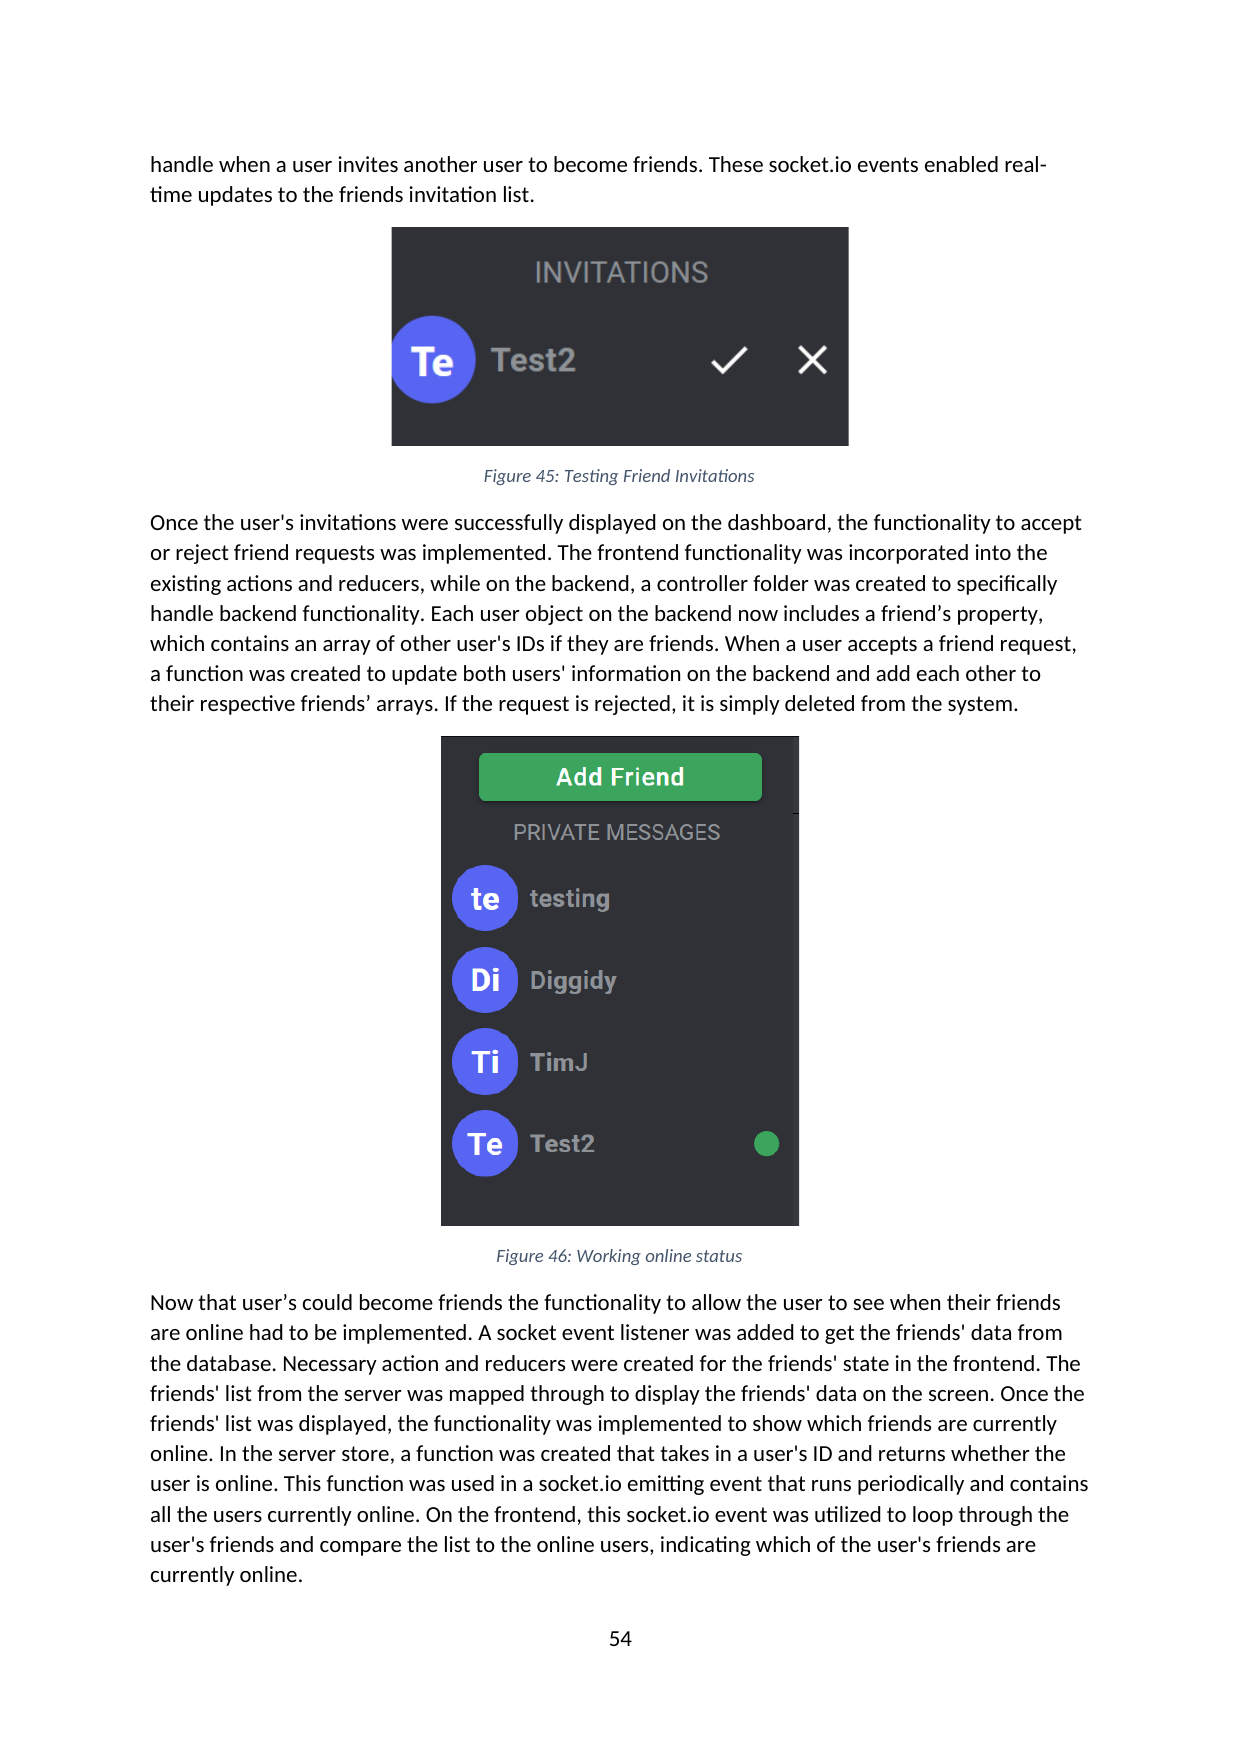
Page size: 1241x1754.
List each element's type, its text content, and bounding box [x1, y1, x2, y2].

picture [391, 227, 849, 446]
text Once the user's invitations were successfully displayed on the dashboard, the functionality to accept or reject friend requests was implemented. The frontend functionality was incorporated into the existing actions and reducers, while on the backend, a controller folder was created to specifically handle backend functionality. Each user object on the backend now includes a friend’s property, which contains an array of other user's IDs if they are friends. When a user accepts a friend request, a function was created to update both users' information on the backend and add each other to their respective friends’ arrays. If the request is rejected, it is simply deleted from the system. [150, 508, 1090, 717]
picture [441, 736, 800, 1226]
text Now that user’s could become friends the functionality to allow the user to see when their friends are online had to be implemented. A socket event listener was added to get the friends' data from the database. Necessary action and reducers were created for the friends' state in the frontend. The friends' list from the server was mapped through to display the friends' data on the screen. Once the friends' list was displayed, the functionality was implemented to show which friends are currently online. In the server store, a function was created that takes in a user's ID and returns whether the user is online. This function was used in a socket.io emitting event that runs periodically and contains all the users currently online. On the frontend, this socket.io event was utilized to loop through the user's friends and compare the list to the online users, indicating which of the user's friends are currently online. [150, 1288, 1090, 1588]
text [150, 150, 1090, 208]
